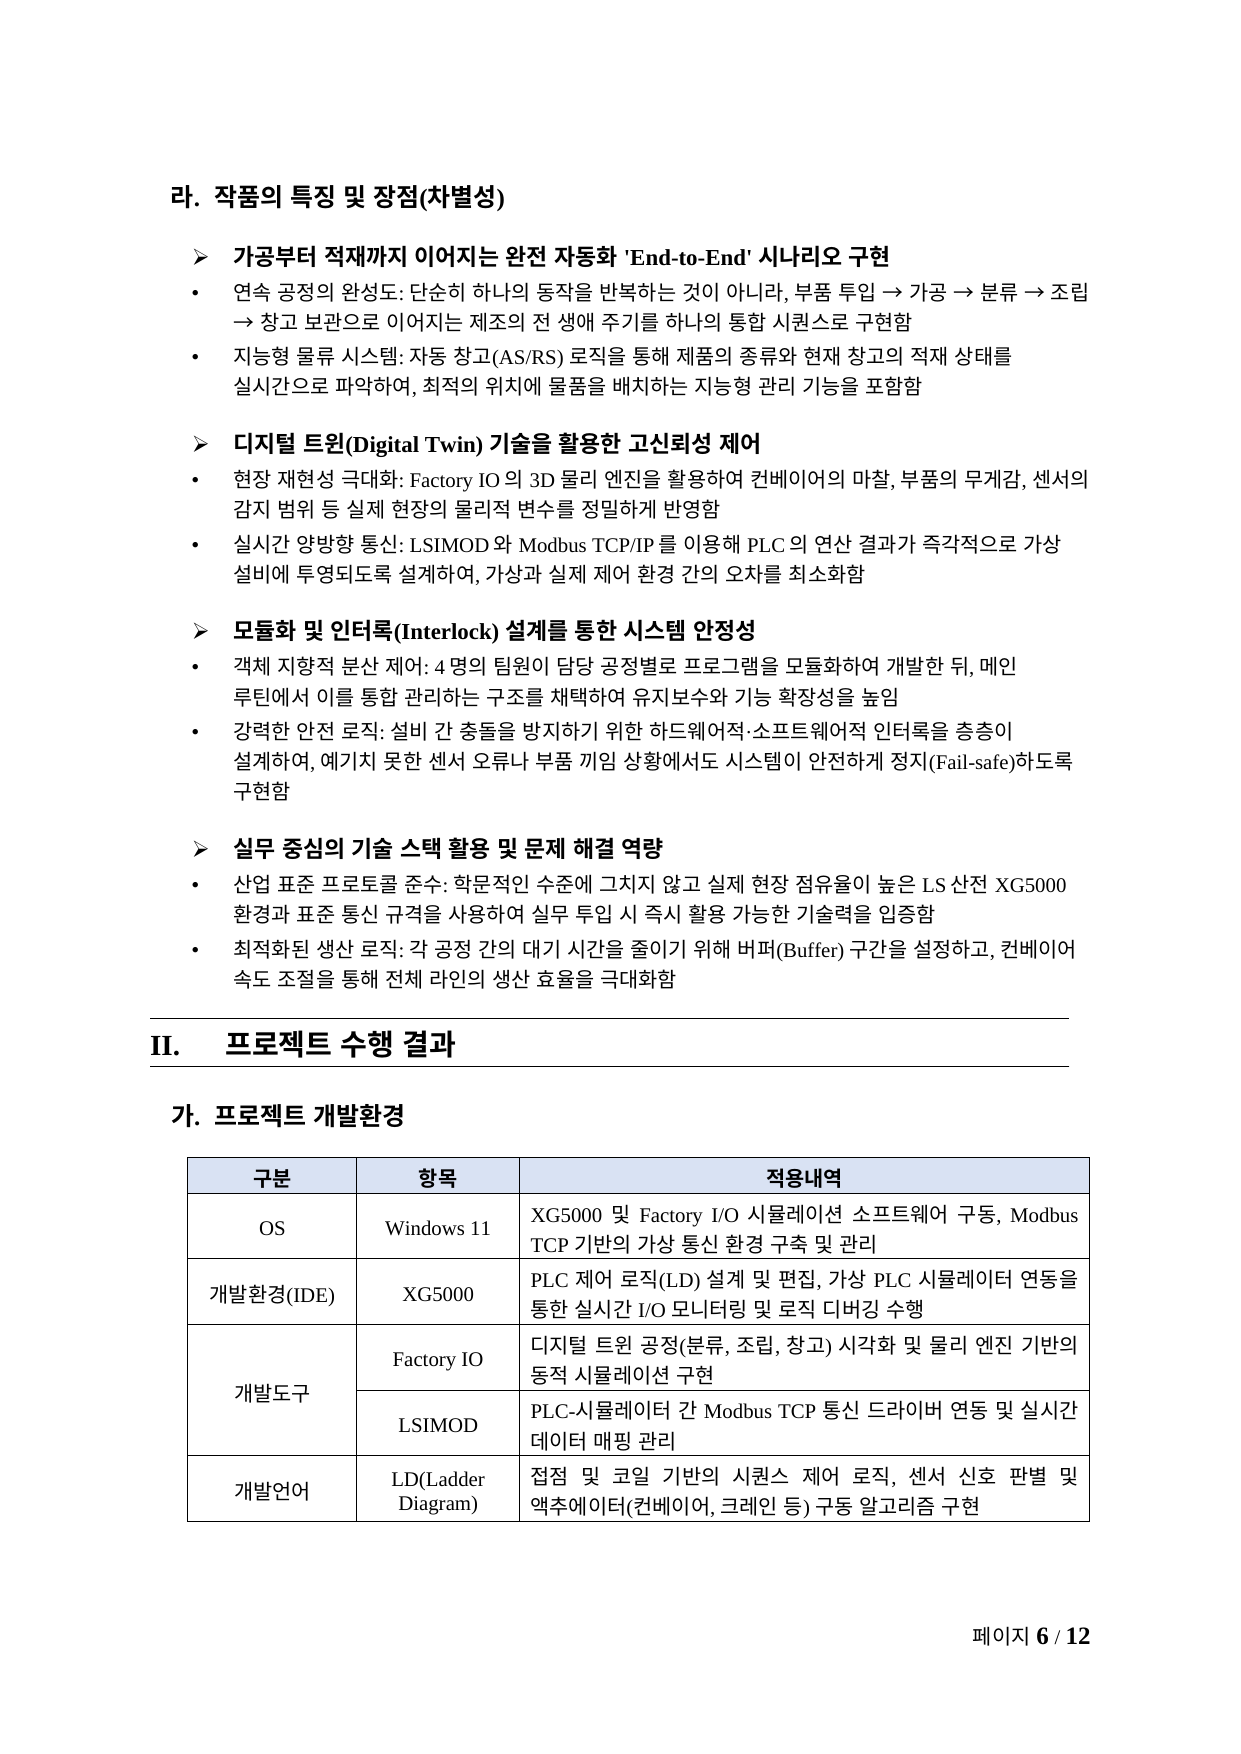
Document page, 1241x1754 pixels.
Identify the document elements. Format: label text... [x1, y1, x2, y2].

subtitle 프로젝트 개발환경 [171, 1096, 1090, 1132]
subtitle 디지털 트윈(Digital Twin) 기술을 활용한 고신뢰성 제어 [192, 426, 1090, 459]
list 현장 재현성 극대화: Factory IO의 3D 물리 엔진을 활용하여 컨베이어의 마찰, 부품의 무게감, 센서의 감지 범위 등 실제 현장의 물리적 변수를 정밀하게 반영함 [192, 463, 1090, 524]
table_header 적용내역 [520, 1158, 1089, 1193]
table_header 구분 [188, 1158, 356, 1193]
table_cell 개발언어 [188, 1456, 356, 1521]
subtitle 모듈화 및 인터록(Interlock) 설계를 통한 시스템 안정성 [192, 613, 1090, 646]
table_cell LSIMOD [357, 1391, 519, 1455]
list 객체 지향적 분산 제어: 4명의 팀원이 담당 공정별로 프로그램을 모듈화하여 개발한 뒤, 메인 루틴에서 이를 통합 관리하는 구조를 채택하여 유지보수와 기능 확장성을 높임 [192, 651, 1090, 711]
table_cell Windows 11 [357, 1194, 519, 1258]
subtitle 작품의 특징 및 장점(차별성) [171, 177, 1090, 213]
table_cell 접점 및 코일 기반의 시퀀스 제어 로직, 센서 신호 판별 및 액추에이터(컨베이어, 크레인 등) 구동 알고리즘 구현 [520, 1456, 1089, 1521]
table_cell LD(Ladder Diagram) [357, 1456, 519, 1521]
list 산업 표준 프로토콜 준수: 학문적인 수준에 그치지 않고 실제 현장 점유율이 높은 LS산전 XG5000 환경과 표준 통신 규격을 사용하여 실무 투입 시 즉시 활용 가능한 기술력을 입증함 [192, 868, 1090, 929]
subtitle 가공부터 적재까지 이어지는 완전 자동화 'End-to-End' 시나리오 구현 [192, 238, 1090, 272]
list 연속 공정의 완성도: 단순히 하나의 동작을 반복하는 것이 아니라, 부품 투입 → 가공 → 분류 → 조립 → 창고 보관으로 이어지는 제조의 전 생애 주기를 하나의 통합 시퀀스로 구현함 [192, 276, 1090, 336]
list 최적화된 생산 로직: 각 공정 간의 대기 시간을 줄이기 위해 버퍼(Buffer) 구간을 설정하고, 컨베이어 속도 조절을 통해 전체 라인의 생산 효율을 극대화함 [192, 933, 1090, 993]
table_cell XG5000 및 Factory I/O 시뮬레이션 소프트웨어 구동, Modbus TCP 기반의 가상 통신 환경 구축 및 관리 [520, 1194, 1089, 1258]
table_header 항목 [357, 1158, 519, 1193]
table_cell 개발환경(IDE) [188, 1259, 356, 1324]
table_cell PLC-시뮬레이터 간 Modbus TCP 통신 드라이버 연동 및 실시간 데이터 매핑 관리 [520, 1391, 1089, 1455]
table_cell Factory IO [357, 1325, 519, 1389]
table_cell OS [188, 1194, 356, 1258]
table_cell 개발도구 [188, 1325, 356, 1455]
list 지능형 물류 시스템: 자동 창고(AS/RS) 로직을 통해 제품의 종류와 현재 창고의 적재 상태를 실시간으로 파악하여, 최적의 위치에 물품을 배치하는 지능형 관리 기능을 포함함 [192, 340, 1090, 401]
table_cell XG5000 [357, 1259, 519, 1324]
list 강력한 안전 로직: 설비 간 충돌을 방지하기 위한 하드웨어적·소프트웨어적 인터록을 층층이 설계하여, 예기치 못한 센서 오류나 부품 끼임 상황에서도 시스템이 안전하게 정지(Fail-safe)하도록 구현함 [192, 715, 1090, 806]
subtitle 프로젝트 수행 결과 [150, 1019, 1069, 1066]
table_cell PLC 제어 로직(LD) 설계 및 편집, 가상 PLC 시뮬레이터 연동을 통한 실시간 I/O 모니터링 및 로직 디버깅 수행 [520, 1259, 1089, 1324]
table_cell 디지털 트윈 공정(분류, 조립, 창고) 시각화 및 물리 엔진 기반의 동적 시뮬레이션 구현 [520, 1325, 1089, 1389]
subtitle 실무 중심의 기술 스택 활용 및 문제 해결 역량 [192, 831, 1090, 864]
list 실시간 양방향 통신: LSIMOD와 Modbus TCP/IP를 이용해 PLC의 연산 결과가 즉각적으로 가상 설비에 투영되도록 설계하여, 가상과 실제 제어 환경 간의 오차를 최소화함 [192, 528, 1090, 588]
